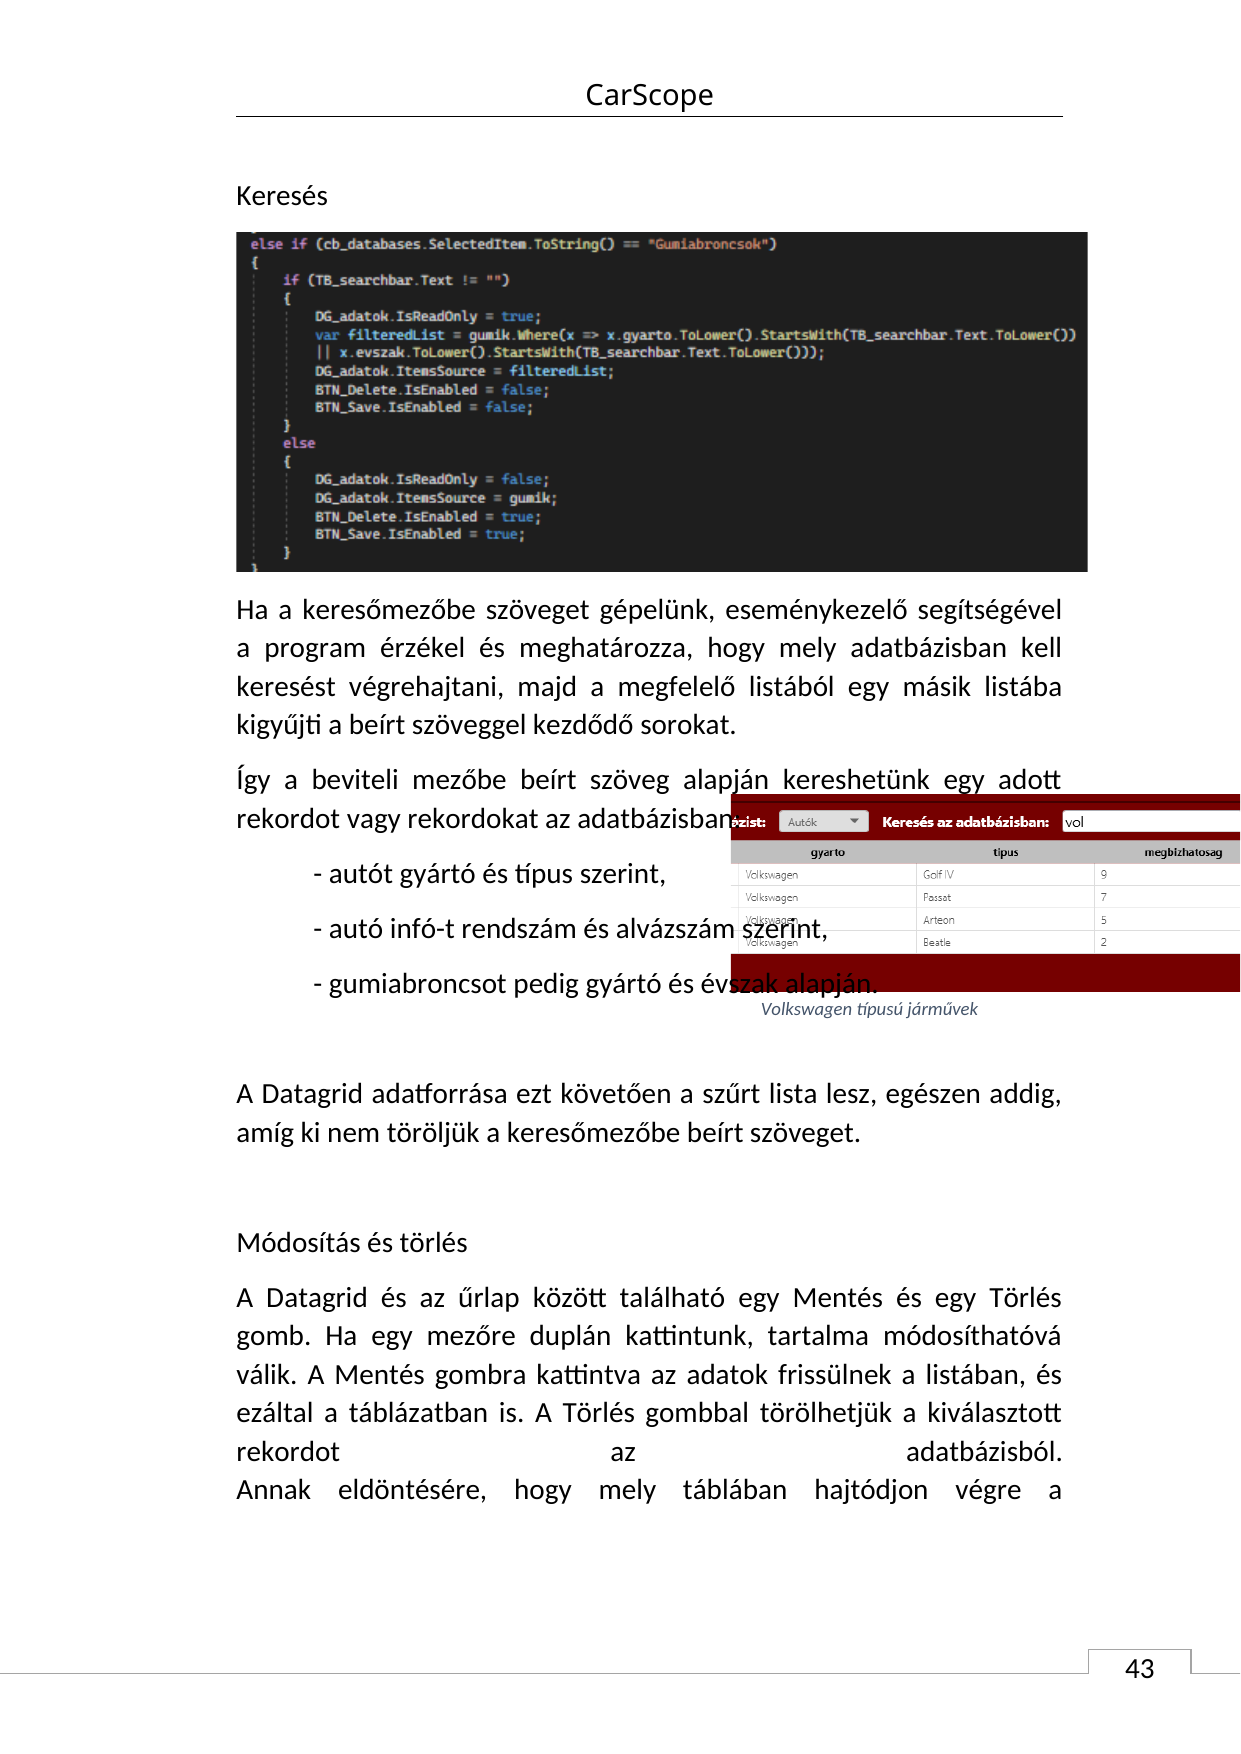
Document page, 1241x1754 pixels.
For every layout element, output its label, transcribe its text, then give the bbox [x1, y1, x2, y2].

text Ha a keresőmezőbe szöveget gépelünk, eseménykezelő segítségével a program érzékel és meghatározza, hogy mely adatbázisban kell keresést végrehajtani, majd a megfelelő listából egy másik listába kigyűjti a beírt szöveggel kezdődő sorokat. [236, 591, 1063, 742]
text Így a beviteli mezőbe beírt szöveg alapján kereshetünk egy adott rekordot vagy rekordokat az adatbázisban: [236, 761, 1063, 835]
text - autó infó-t rendszám és alvázszám szerint, [274, 910, 1063, 946]
text - gumiabroncsot pedig gyártó és évszak alapján. [274, 965, 1063, 1001]
picture [236, 232, 1088, 572]
picture [730, 794, 1241, 992]
text A Datagrid adatforrása ezt követően a szűrt lista lesz, egészen addig, amíg ki nem töröljük a keresőmezőbe beírt szöveget. [236, 1075, 1063, 1149]
text Módosítás és törlés [236, 1224, 1063, 1259]
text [236, 1279, 1063, 1507]
text - autót gyártó és típus szerint, [274, 855, 1063, 890]
text Keresés [236, 177, 1063, 213]
